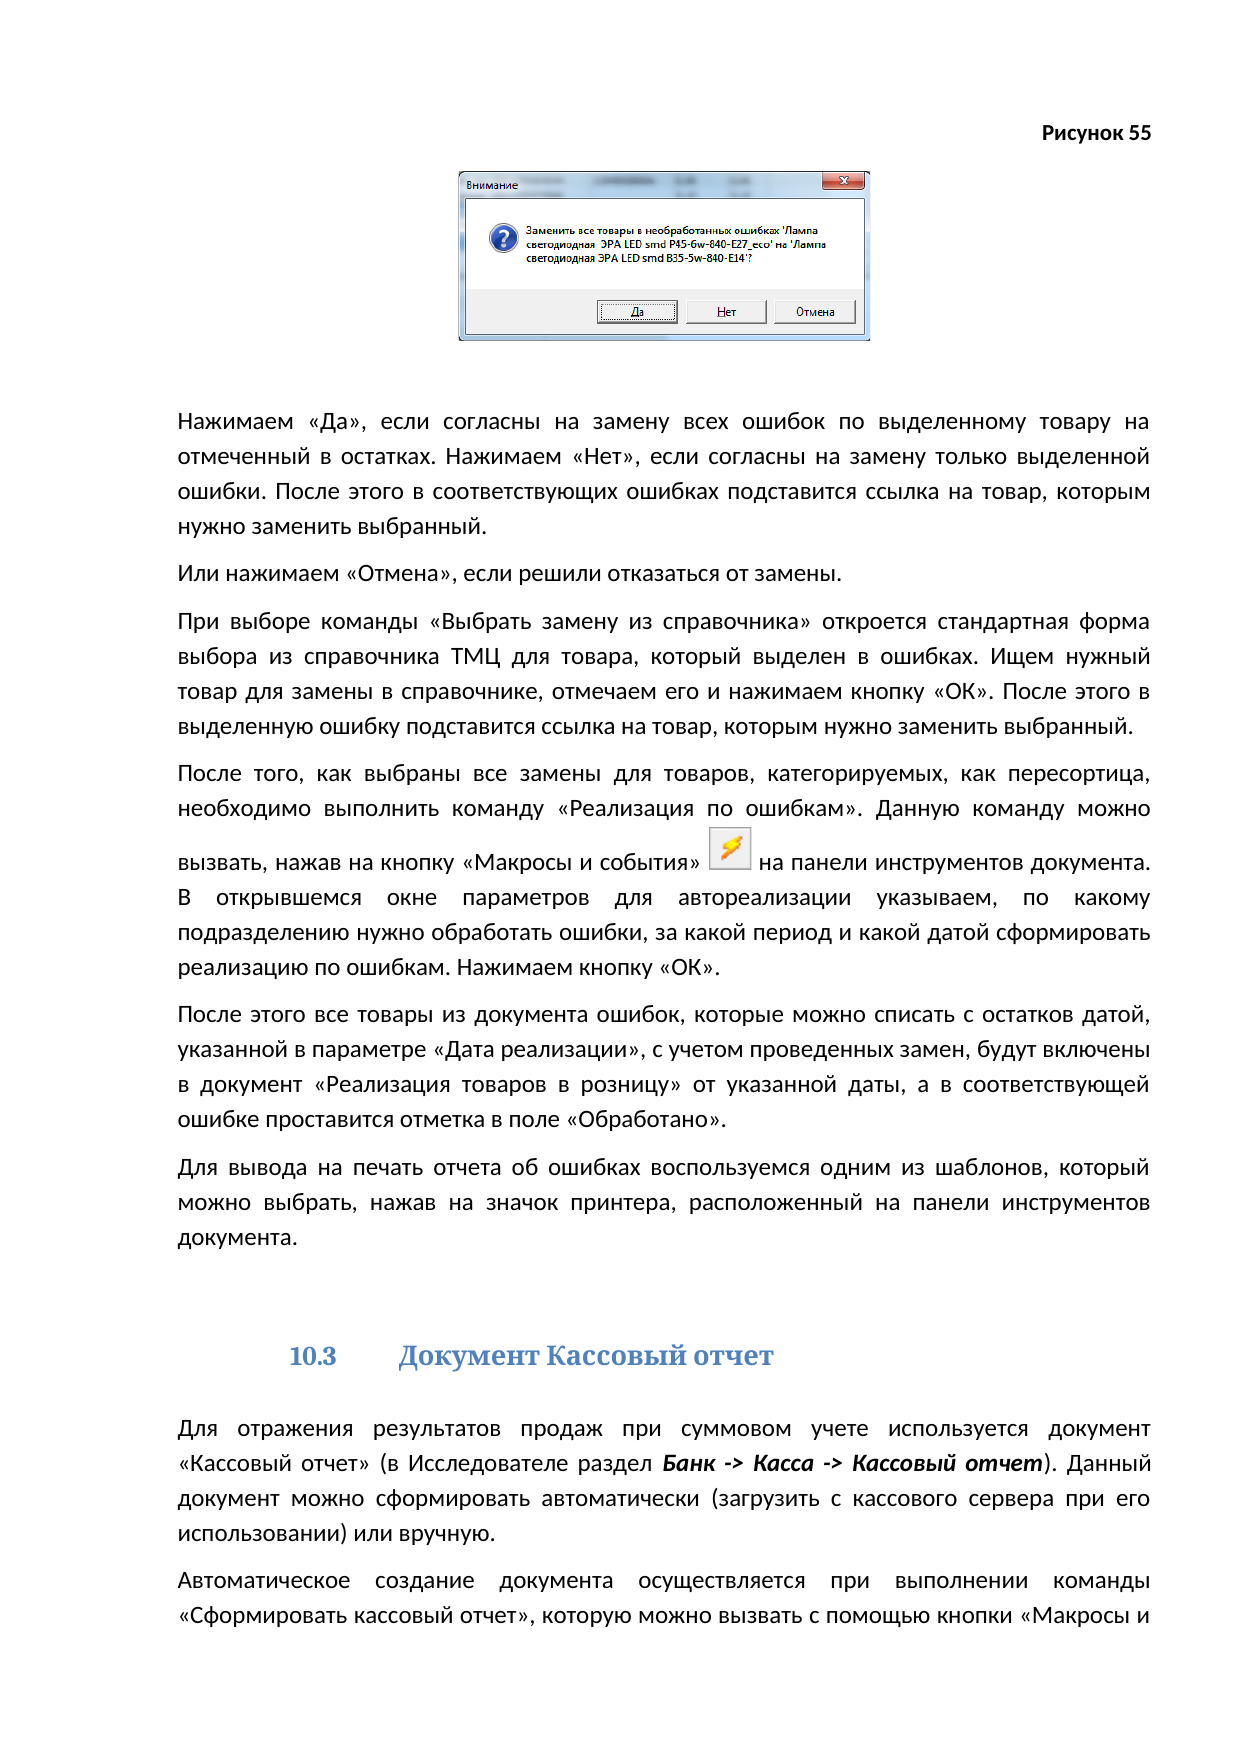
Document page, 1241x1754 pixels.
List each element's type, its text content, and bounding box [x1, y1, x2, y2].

text При выборе команды «Выбрать замену из справочника» откроется стандартная форма выбора из справочника ТМЦ для товара, который выделен в ошибках. Ищем нужный товар для замены в справочнике, отмечаем его и нажимаем кнопку «ОК». После этого в выделенную ошибку подставится ссылка на товар, которым нужно заменить выбранный. [177, 605, 1152, 740]
text Рисунок 55 [177, 118, 1152, 146]
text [177, 1564, 1152, 1630]
picture [458, 171, 871, 341]
picture [709, 827, 752, 870]
subtitle Документ Кассовый отчет [290, 1341, 1152, 1372]
text Нажимаем «Да», если согласны на замену всех ошибок по выделенному товару на отмеченный в остатках. Нажимаем «Нет», если согласны на замену только выделенной ошибки. После этого в соответствующих ошибках подставится ссылка на товар, которым нужно заменить выбранный. [177, 405, 1152, 540]
text Для отражения результатов продаж при суммовом учете используется документ «Кассовый отчет» (в Исследователе раздел Банк -> Касса -> Кассовый отчет). Данный документ можно сформировать автоматически (загрузить с кассового сервера при его использовании) или вручную. [177, 1412, 1152, 1548]
text Для вывода на печать отчета об ошибках воспользуемся одним из шаблонов, который можно выбрать, нажав на значок принтера, расположенный на панели инструментов документа. [177, 1151, 1152, 1251]
text После того, как выбраны все замены для товаров, категорируемых, как пересортица, необходимо выполнить команду «Реализация по ошибкам». Данную команду можно вызвать, нажав на кнопку «Макросы и события» на панели инструментов документа. В открывшемся окне параметров для автореализации указываем, по какому подразделению нужно обработать ошибки, за какой период и какой датой сформировать реализацию по ошибкам. Нажимаем кнопку «ОК». [177, 757, 1152, 981]
text После этого все товары из документа ошибок, которые можно списать с остатков датой, указанной в параметре «Дата реализации», с учетом проведенных замен, будут включены в документ «Реализация товаров в розницу» от указанной даты, а в соответствующей ошибке проставится отметка в поле «Обработано». [177, 998, 1152, 1134]
text Или нажимаем «Отмена», если решили отказаться от замены. [177, 557, 1152, 588]
